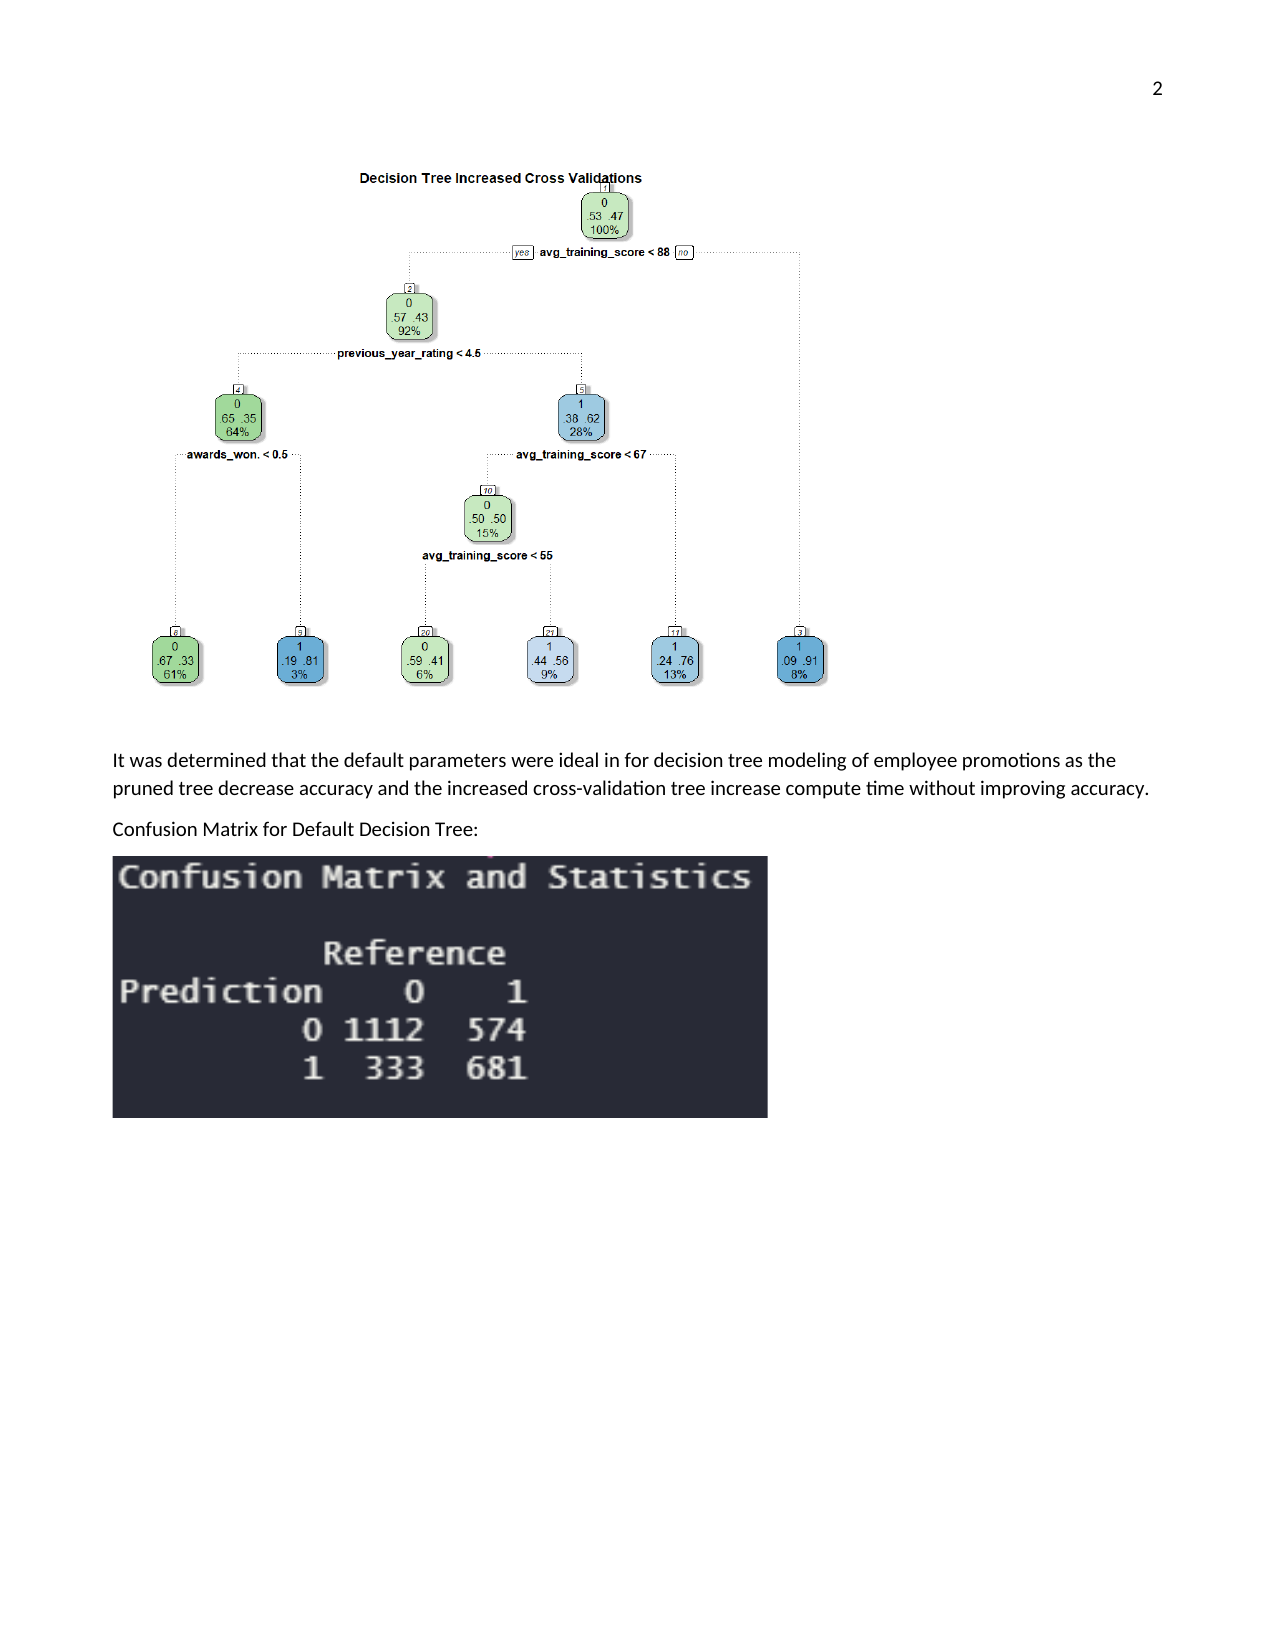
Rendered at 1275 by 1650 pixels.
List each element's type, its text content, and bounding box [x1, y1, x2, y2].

picture [112, 856, 768, 1118]
text It was determined that the default parameters were ideal in for decision tree modeling of employee promotions as the pruned tree decrease accuracy and the increased cross-validation tree increase compute time without improving accuracy. [112, 747, 1162, 801]
text Confusion Matrix for Default Decision Tree: [112, 816, 1162, 841]
picture [112, 150, 863, 693]
